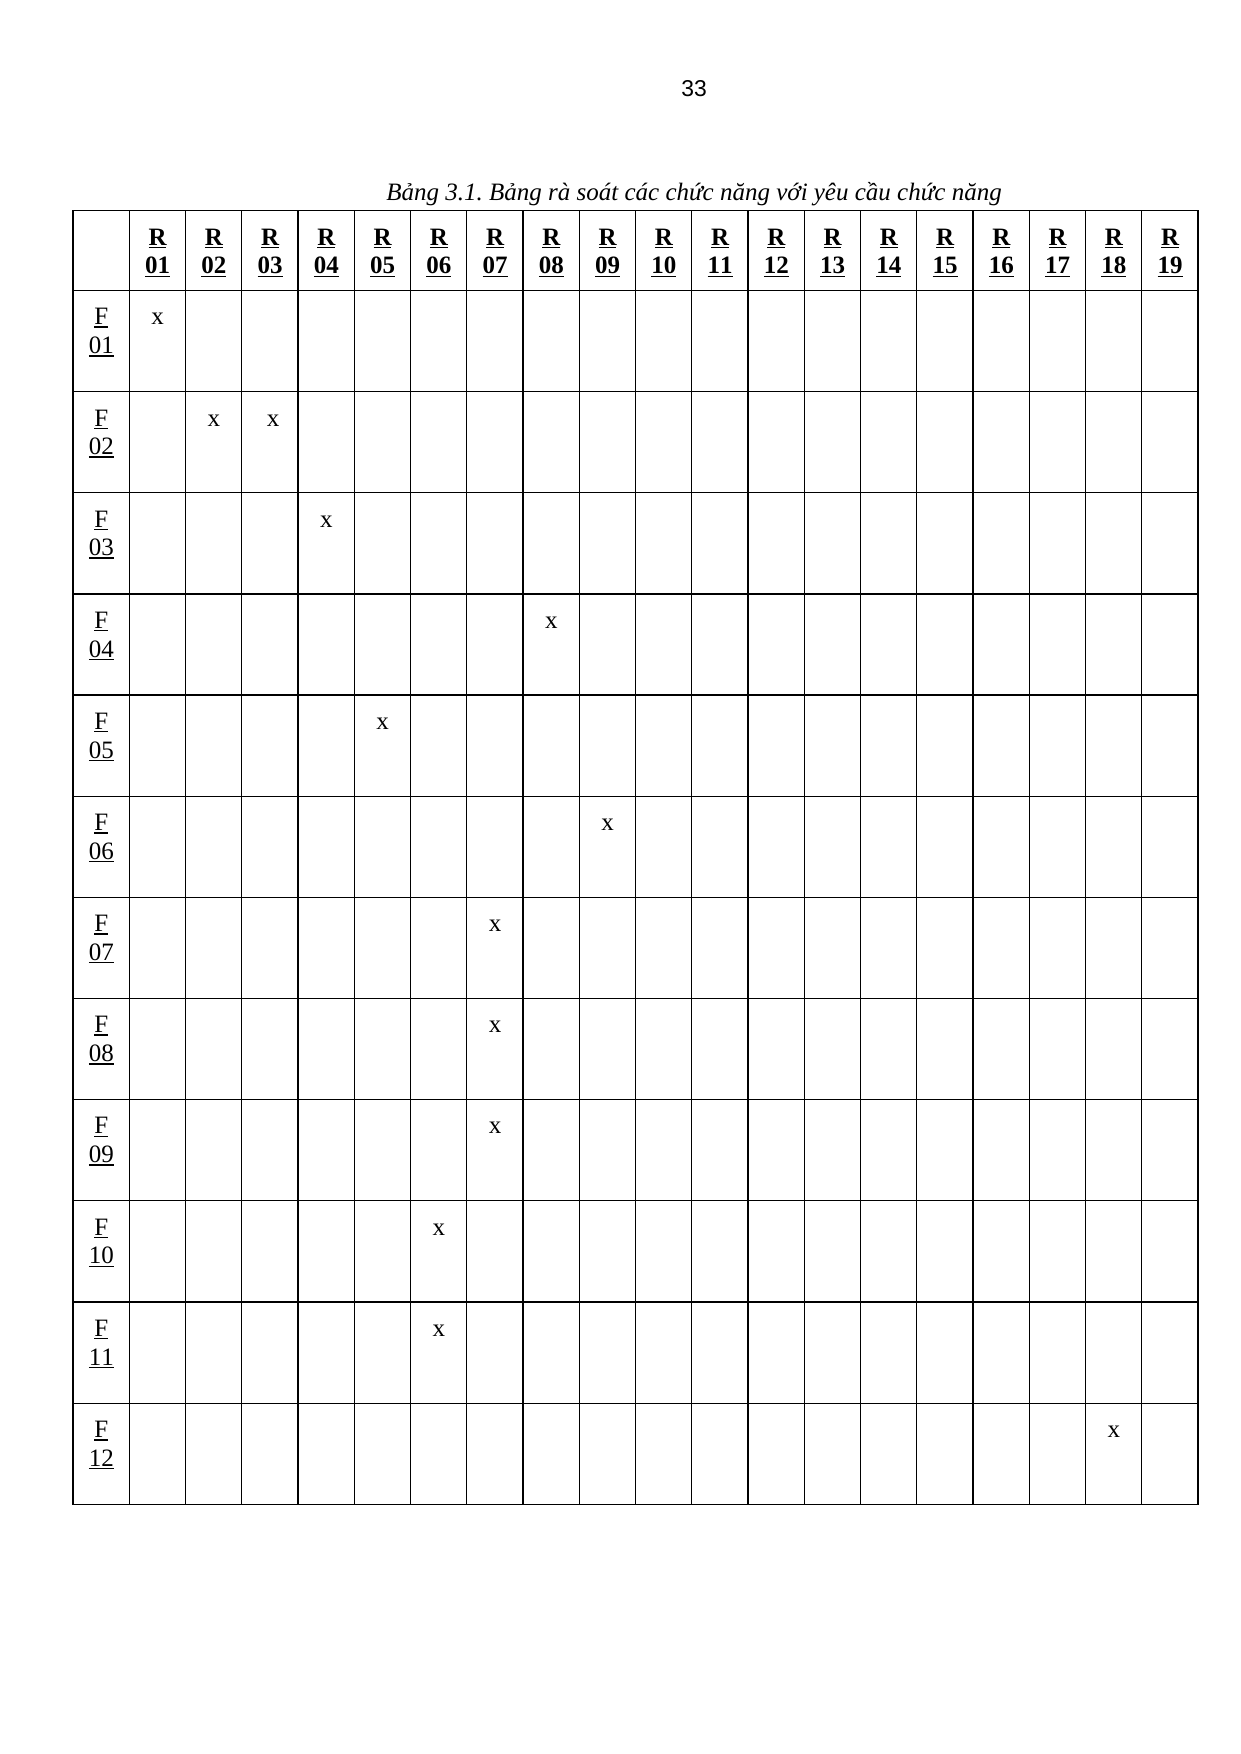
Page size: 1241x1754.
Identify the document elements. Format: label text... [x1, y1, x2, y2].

table_cell [1086, 696, 1141, 796]
table_cell [1086, 595, 1141, 694]
table_cell F 10 [74, 1201, 129, 1301]
table_cell [974, 1201, 1029, 1301]
table_cell [467, 291, 522, 391]
table_cell [299, 595, 354, 694]
table_cell [355, 1100, 410, 1200]
table_cell [974, 493, 1029, 593]
table_cell [749, 291, 804, 391]
table_cell [636, 1404, 691, 1503]
table_cell [130, 392, 185, 492]
table_cell [974, 291, 1029, 391]
table_cell [467, 696, 522, 796]
table_cell [355, 392, 410, 492]
table_cell [580, 1404, 635, 1503]
table_cell [692, 493, 747, 593]
table_cell [580, 898, 635, 998]
table_cell [580, 999, 635, 1099]
table_cell F 04 [74, 595, 129, 694]
table_cell [411, 696, 466, 796]
table_cell [805, 797, 860, 897]
table_cell [467, 392, 522, 492]
table_cell [130, 898, 185, 998]
table_cell [749, 392, 804, 492]
table_header R 11 [692, 211, 747, 290]
table_cell [1030, 1303, 1085, 1402]
table_cell [692, 696, 747, 796]
table_cell [1086, 1303, 1141, 1402]
table_cell [242, 1201, 297, 1301]
table_cell [299, 1404, 354, 1503]
table_header R 10 [636, 211, 691, 290]
table_cell [917, 999, 972, 1099]
table_cell [1142, 797, 1197, 897]
table_cell [749, 1303, 804, 1402]
table_cell [186, 493, 241, 593]
table_cell x [467, 1100, 522, 1200]
table_cell [299, 291, 354, 391]
table_cell [299, 1303, 354, 1402]
table_cell [1142, 999, 1197, 1099]
table_cell [692, 1201, 747, 1301]
table_cell [749, 999, 804, 1099]
table_cell [186, 1404, 241, 1503]
table_cell [974, 898, 1029, 998]
table_cell F 08 [74, 999, 129, 1099]
table_cell F 02 [74, 392, 129, 492]
table_cell F 09 [74, 1100, 129, 1200]
table_cell [580, 392, 635, 492]
table_cell [636, 898, 691, 998]
table_header R 01 [130, 211, 185, 290]
table_cell F 12 [74, 1404, 129, 1503]
table_cell [1030, 898, 1085, 998]
table_cell [355, 1201, 410, 1301]
table_cell [467, 1404, 522, 1503]
table_cell [861, 1303, 916, 1402]
table_cell [692, 898, 747, 998]
table_cell [355, 595, 410, 694]
table_cell [805, 1201, 860, 1301]
table_cell [242, 1303, 297, 1402]
table_cell [1142, 291, 1197, 391]
table_cell [580, 1201, 635, 1301]
table_cell [242, 999, 297, 1099]
table_cell [130, 1404, 185, 1503]
table_cell [411, 493, 466, 593]
table_cell [1142, 493, 1197, 593]
table_cell [1030, 1201, 1085, 1301]
table_cell [917, 898, 972, 998]
table_cell [130, 493, 185, 593]
table_cell [580, 493, 635, 593]
table_cell [186, 595, 241, 694]
table_cell [580, 696, 635, 796]
table_cell [411, 595, 466, 694]
table_cell [467, 797, 522, 897]
table_cell x [524, 595, 579, 694]
table_cell [355, 999, 410, 1099]
table_cell [524, 392, 579, 492]
table_cell [411, 999, 466, 1099]
table_cell [411, 898, 466, 998]
table_cell [186, 1201, 241, 1301]
table_cell [130, 1303, 185, 1402]
table_cell [299, 696, 354, 796]
table_cell [524, 696, 579, 796]
table_cell [1142, 898, 1197, 998]
table_cell [805, 999, 860, 1099]
table_cell [355, 898, 410, 998]
table_cell [524, 999, 579, 1099]
table_cell [749, 898, 804, 998]
table_cell [636, 1201, 691, 1301]
table_cell [524, 898, 579, 998]
table_cell F 05 [74, 696, 129, 796]
table_cell [861, 1201, 916, 1301]
table_cell [1030, 392, 1085, 492]
table_cell [524, 291, 579, 391]
table_cell [917, 797, 972, 897]
table_cell [186, 1100, 241, 1200]
table_cell [861, 1404, 916, 1503]
table_cell [580, 1100, 635, 1200]
table_cell [917, 1303, 972, 1402]
table_cell [861, 797, 916, 897]
table_cell [974, 1404, 1029, 1503]
table_cell [1086, 797, 1141, 897]
table_cell [130, 595, 185, 694]
table_cell [692, 1303, 747, 1402]
table_cell [974, 595, 1029, 694]
table_cell [411, 1404, 466, 1503]
table_header R 04 [299, 211, 354, 290]
table_cell [467, 595, 522, 694]
table_cell [355, 797, 410, 897]
table_cell [749, 493, 804, 593]
table_cell [917, 696, 972, 796]
table_cell [1086, 1201, 1141, 1301]
table_cell F 01 [74, 291, 129, 391]
table_cell [1142, 595, 1197, 694]
table_cell [861, 493, 916, 593]
table_header R 13 [805, 211, 860, 290]
table_cell [242, 696, 297, 796]
table_header R 15 [917, 211, 972, 290]
table_cell [242, 898, 297, 998]
table_cell [467, 493, 522, 593]
table_cell [186, 291, 241, 391]
table_cell [1030, 696, 1085, 796]
table_cell [861, 898, 916, 998]
table_cell F 06 [74, 797, 129, 897]
table_cell [130, 797, 185, 897]
table_cell x [467, 999, 522, 1099]
table_cell [580, 595, 635, 694]
table_cell F 03 [74, 493, 129, 593]
table_cell [242, 493, 297, 593]
table_cell [692, 392, 747, 492]
table_cell [1030, 493, 1085, 593]
table_cell [636, 392, 691, 492]
table_header R 03 [242, 211, 297, 290]
table_cell [467, 1303, 522, 1402]
table_cell [636, 595, 691, 694]
table_cell [692, 797, 747, 897]
table_cell [974, 1100, 1029, 1200]
table_cell [1142, 392, 1197, 492]
table_cell [524, 1404, 579, 1503]
table_cell x [242, 392, 297, 492]
table_cell [524, 493, 579, 593]
table_cell [186, 898, 241, 998]
table_cell [974, 797, 1029, 897]
table_cell [917, 493, 972, 593]
table_cell [805, 1303, 860, 1402]
table_cell [411, 291, 466, 391]
table_cell [636, 797, 691, 897]
table_cell [917, 291, 972, 391]
table_cell [299, 999, 354, 1099]
table_cell [1030, 797, 1085, 897]
table_cell x [467, 898, 522, 998]
table_cell [130, 1201, 185, 1301]
table_cell [805, 392, 860, 492]
table_cell [805, 493, 860, 593]
table_cell [580, 291, 635, 391]
table_cell [1142, 696, 1197, 796]
table_cell [974, 696, 1029, 796]
table_cell F 07 [74, 898, 129, 998]
table_cell [186, 696, 241, 796]
table_header R 09 [580, 211, 635, 290]
table_cell [186, 999, 241, 1099]
table_cell x [411, 1201, 466, 1301]
table_cell [749, 797, 804, 897]
table_cell x [580, 797, 635, 897]
table_cell [355, 1303, 410, 1402]
table_cell [805, 1100, 860, 1200]
table_cell [917, 1100, 972, 1200]
table_cell x [130, 291, 185, 391]
table_cell [299, 1100, 354, 1200]
table_cell [1142, 1201, 1197, 1301]
table_cell [1086, 493, 1141, 593]
table_cell [524, 1201, 579, 1301]
table_cell [692, 595, 747, 694]
table_cell [749, 1201, 804, 1301]
table_cell [805, 1404, 860, 1503]
table_cell [692, 1404, 747, 1503]
table_cell [749, 595, 804, 694]
table_cell [749, 1100, 804, 1200]
table_header R 17 [1030, 211, 1085, 290]
table_cell [1086, 392, 1141, 492]
table_cell [355, 291, 410, 391]
table_cell [636, 1303, 691, 1402]
table_header R 06 [411, 211, 466, 290]
table_cell [1142, 1100, 1197, 1200]
table_header R 12 [749, 211, 804, 290]
table_cell [355, 493, 410, 593]
table_header R 07 [467, 211, 522, 290]
table_cell [692, 1100, 747, 1200]
table_cell [1030, 1100, 1085, 1200]
table_header R 16 [974, 211, 1029, 290]
table_cell [917, 595, 972, 694]
table_cell [411, 797, 466, 897]
table_header R 14 [861, 211, 916, 290]
table_cell x [411, 1303, 466, 1402]
table_cell [861, 999, 916, 1099]
table_cell [749, 696, 804, 796]
table_header [74, 211, 129, 290]
table_cell [636, 291, 691, 391]
table_cell [130, 999, 185, 1099]
table_header R 19 [1142, 211, 1197, 290]
table_cell [467, 1201, 522, 1301]
table_cell [1142, 1404, 1197, 1503]
table_cell [186, 1303, 241, 1402]
table_cell [805, 696, 860, 796]
table_cell [242, 797, 297, 897]
table_cell [1086, 1100, 1141, 1200]
table_cell [1086, 999, 1141, 1099]
table_header R 08 [524, 211, 579, 290]
table_cell [861, 1100, 916, 1200]
table_cell [299, 392, 354, 492]
table_cell [524, 1303, 579, 1402]
table_cell [805, 291, 860, 391]
table_cell [636, 999, 691, 1099]
table_cell [355, 1404, 410, 1503]
table_cell [242, 291, 297, 391]
table_header R 05 [355, 211, 410, 290]
table_header R 18 [1086, 211, 1141, 290]
table_cell x [1086, 1404, 1141, 1503]
table_cell [917, 1404, 972, 1503]
table_cell [1086, 898, 1141, 998]
table_cell [130, 1100, 185, 1200]
table_cell x [355, 696, 410, 796]
table_cell [1086, 291, 1141, 391]
table_cell [636, 493, 691, 593]
table_cell x [299, 493, 354, 593]
table_cell [805, 898, 860, 998]
table_cell [411, 1100, 466, 1200]
table_cell [636, 696, 691, 796]
table_cell [1142, 1303, 1197, 1402]
table_header R 02 [186, 211, 241, 290]
table_cell F 11 [74, 1303, 129, 1402]
table_cell [974, 392, 1029, 492]
table_cell [1030, 291, 1085, 391]
table_cell [861, 595, 916, 694]
table_cell [242, 595, 297, 694]
table_cell [299, 898, 354, 998]
table_cell [186, 797, 241, 897]
table_cell [692, 999, 747, 1099]
table_cell [130, 696, 185, 796]
table_cell [299, 1201, 354, 1301]
table_cell [861, 392, 916, 492]
table_cell [636, 1100, 691, 1200]
table_cell [861, 291, 916, 391]
table_cell [580, 1303, 635, 1402]
text Bảng 3.1. Bảng rà soát các chức năng với yêu cầu chức năng [207, 177, 1181, 206]
table_cell [861, 696, 916, 796]
table_cell [917, 1201, 972, 1301]
table_cell [749, 1404, 804, 1503]
table_cell [411, 392, 466, 492]
table_cell [242, 1404, 297, 1503]
table_cell [974, 1303, 1029, 1402]
table_cell [1030, 1404, 1085, 1503]
table_cell [524, 1100, 579, 1200]
table_cell [242, 1100, 297, 1200]
table_cell x [186, 392, 241, 492]
table_cell [299, 797, 354, 897]
table_cell [917, 392, 972, 492]
table_cell [692, 291, 747, 391]
table_cell [1030, 999, 1085, 1099]
table_cell [805, 595, 860, 694]
table_cell [974, 999, 1029, 1099]
table_cell [524, 797, 579, 897]
table_cell [1030, 595, 1085, 694]
